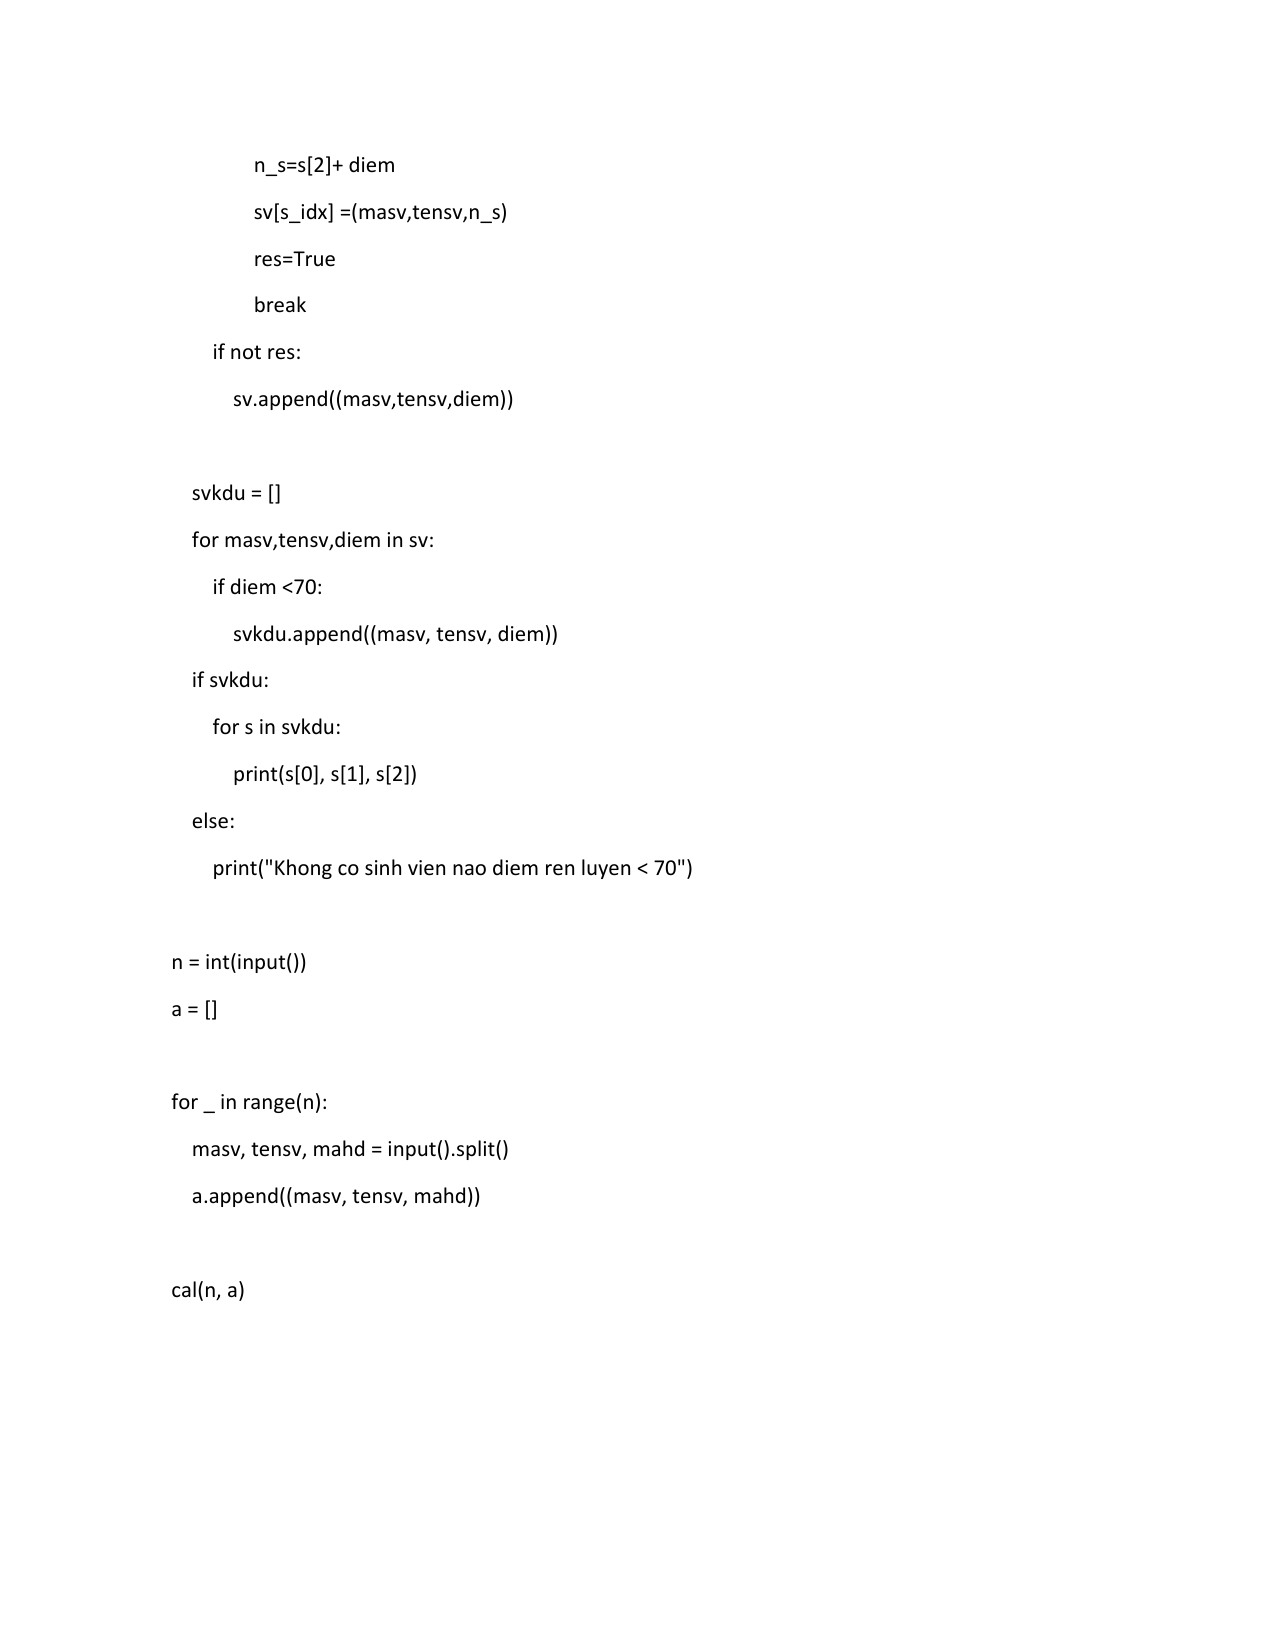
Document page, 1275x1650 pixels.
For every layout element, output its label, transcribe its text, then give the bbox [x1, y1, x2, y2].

text masv, tensv, mahd = input().split() [150, 1134, 1125, 1162]
text if not res: [150, 337, 1125, 366]
text for s in svkdu: [150, 712, 1125, 741]
text if diem <70: [150, 572, 1125, 600]
text n_s=s[2]+ diem [150, 150, 1125, 178]
text sv[s_idx] =(masv,tensv,n_s) [150, 197, 1125, 225]
text cal(n, a) [150, 1275, 1125, 1303]
text print("Khong co sinh vien nao diem ren luyen < 70") [150, 853, 1125, 881]
text svkdu = [] [150, 478, 1125, 506]
text if svkdu: [150, 666, 1125, 694]
text a = [] [150, 994, 1125, 1022]
text for _ in range(n): [150, 1087, 1125, 1116]
text a.append((masv, tensv, mahd)) [150, 1181, 1125, 1209]
text res=True [150, 244, 1125, 272]
text print(s[0], s[1], s[2]) [150, 759, 1125, 787]
text svkdu.append((masv, tensv, diem)) [150, 619, 1125, 647]
text for masv,tensv,diem in sv: [150, 525, 1125, 553]
text n = int(input()) [150, 947, 1125, 975]
text sv.append((masv,tensv,diem)) [150, 384, 1125, 412]
text break [150, 291, 1125, 319]
text else: [150, 806, 1125, 834]
